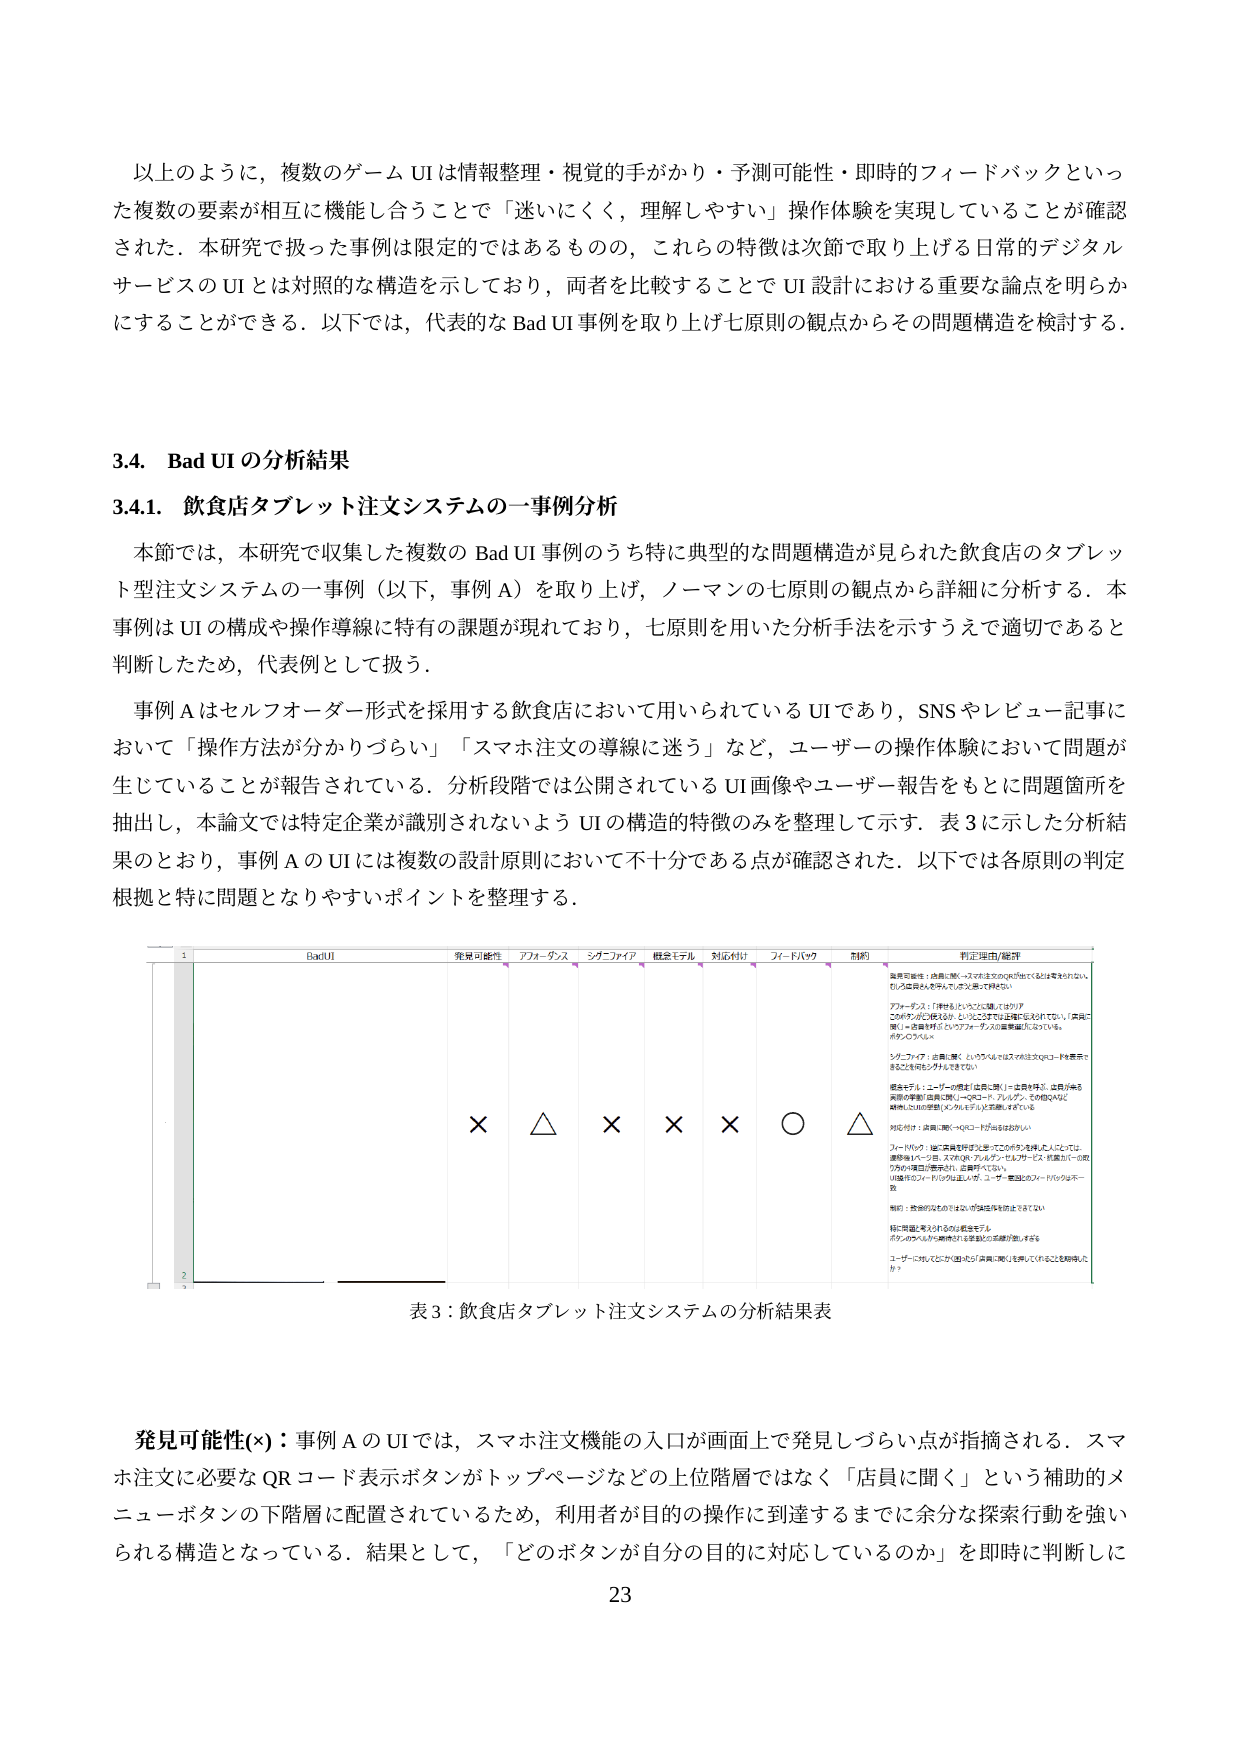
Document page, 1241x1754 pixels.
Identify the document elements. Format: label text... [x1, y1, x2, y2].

text 事例Aはセルフオーダー形式を採用する飲食店において用いられているUIであり，SNSやレビュー記事において「操作方法が分かりづらい」「スマホ注文の導線に迷う」など，ユーザーの操作体験において問題が生じていることが報告されている．分析段階では公開されているUI画像やユーザー報告をもとに問題箇所を抽出し，本論文では特定企業が識別されないようUIの構造的特徴のみを整理して示す．表3に示した分析結果のとおり，事例AのUIには複数の設計原則において不十分である点が確認された．以下では各原則の判定根拠と特に問題となりやすいポイントを整理する． [112, 691, 1128, 916]
text 以上のように，複数のゲームUIは情報整理・視覚的手がかり・予測可能性・即時的フィードバックといった複数の要素が相互に機能し合うことで「迷いにくく，理解しやすい」操作体験を実現していることが確認された．本研究で扱った事例は限定的ではあるものの，これらの特徴は次節で取り上げる日常的デジタルサービスのUIとは対照的な構造を示しており，両者を比較することで UI 設計における重要な論点を明らかにすることができる．以下では，代表的なBad UI事例を取り上げ七原則の観点からその問題構造を検討する． [112, 153, 1128, 341]
text 3.4. Bad UI の分析結果 [112, 441, 1128, 478]
picture [146, 946, 1094, 1289]
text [112, 1420, 1128, 1570]
text 3.4.1. 飲食店タブレット注文システムの一事例分析 [112, 486, 1128, 524]
text 本節では，本研究で収集した複数の Bad UI 事例のうち特に典型的な問題構造が見られた飲食店のタブレット型注文システムの一事例（以下，事例A）を取り上げ，ノーマンの七原則の観点から詳細に分析する．本事例はUIの構成や操作導線に特有の課題が現れており，七原則を用いた分析手法を示すうえで適切であると判断したため，代表例として扱う． [112, 532, 1128, 682]
